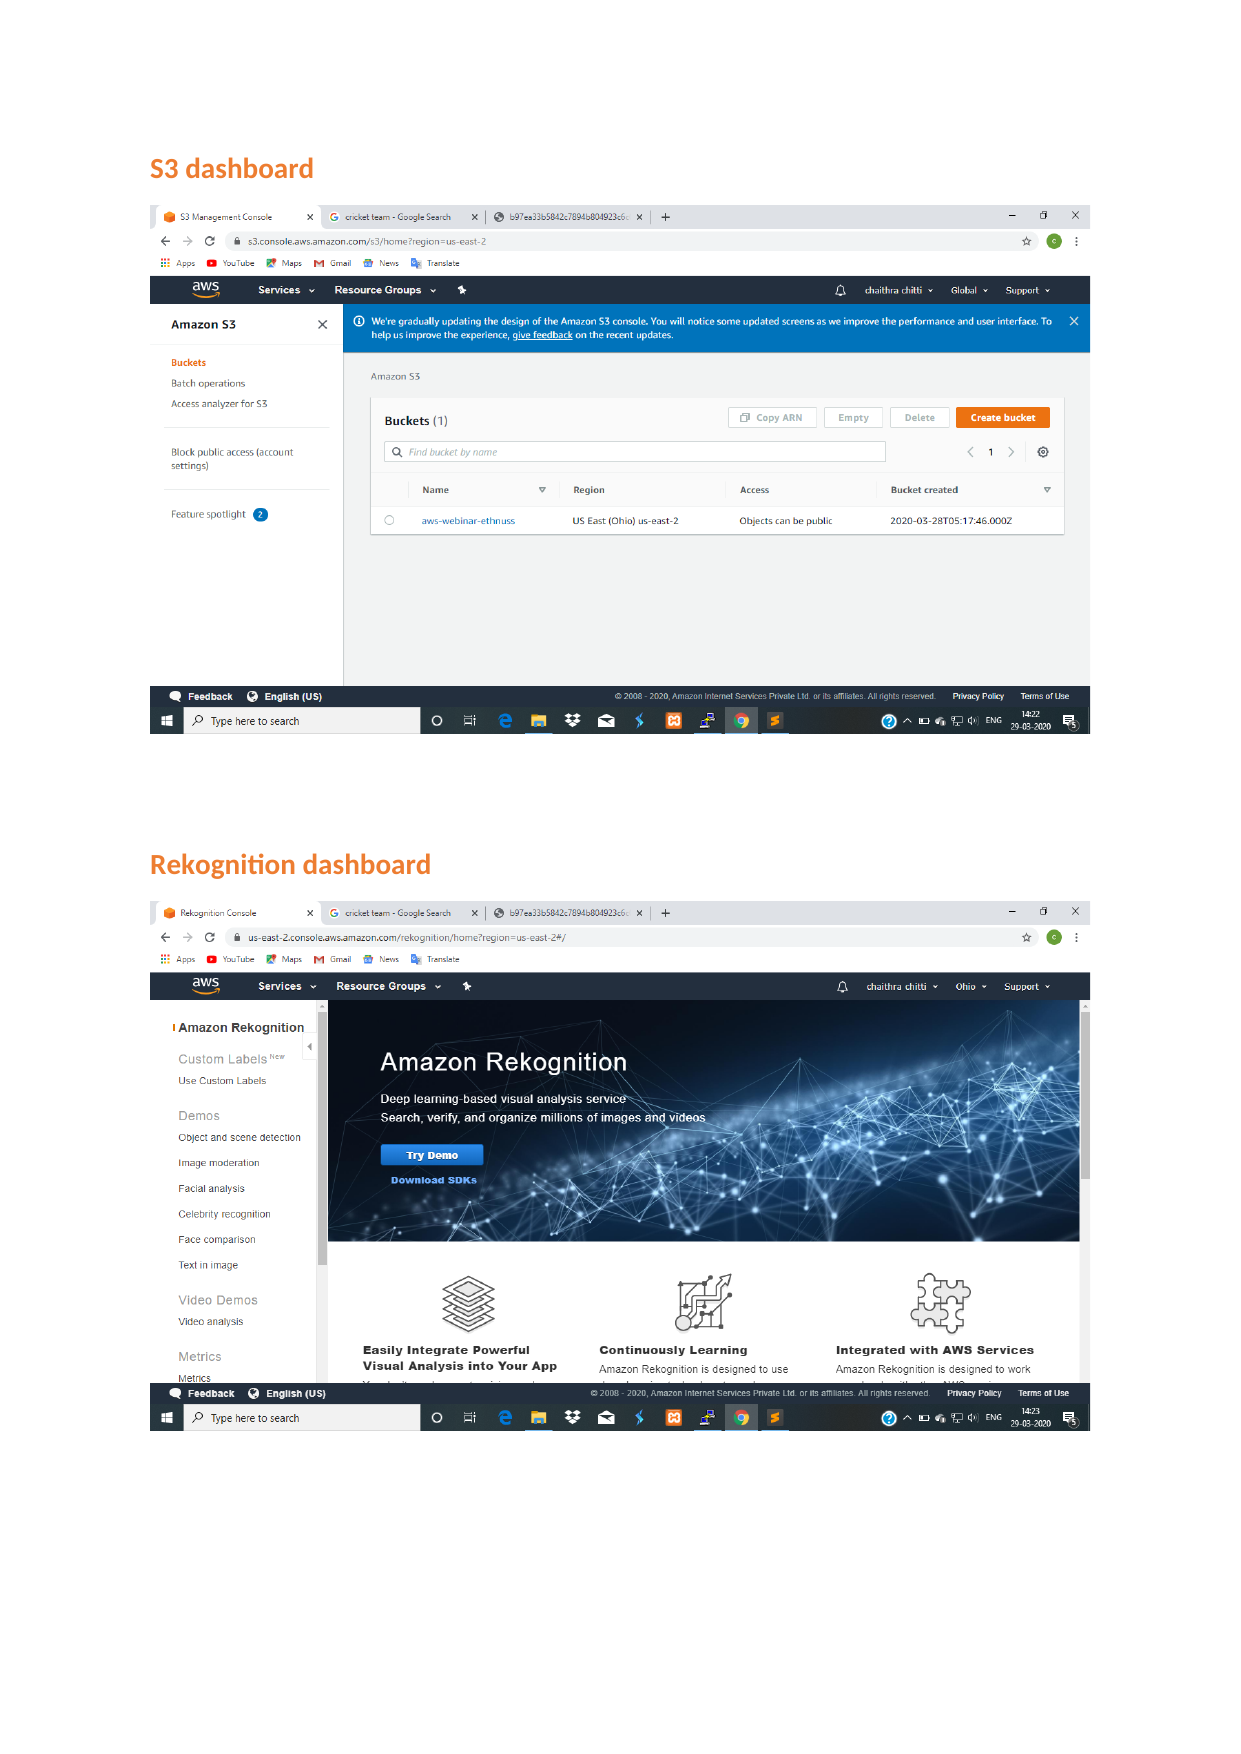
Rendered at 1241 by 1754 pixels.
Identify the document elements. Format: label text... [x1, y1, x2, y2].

picture [150, 901, 1091, 1431]
picture [150, 205, 1091, 734]
text S3 dashboard [150, 150, 1090, 186]
text Rekognition dashboard [150, 846, 1090, 882]
